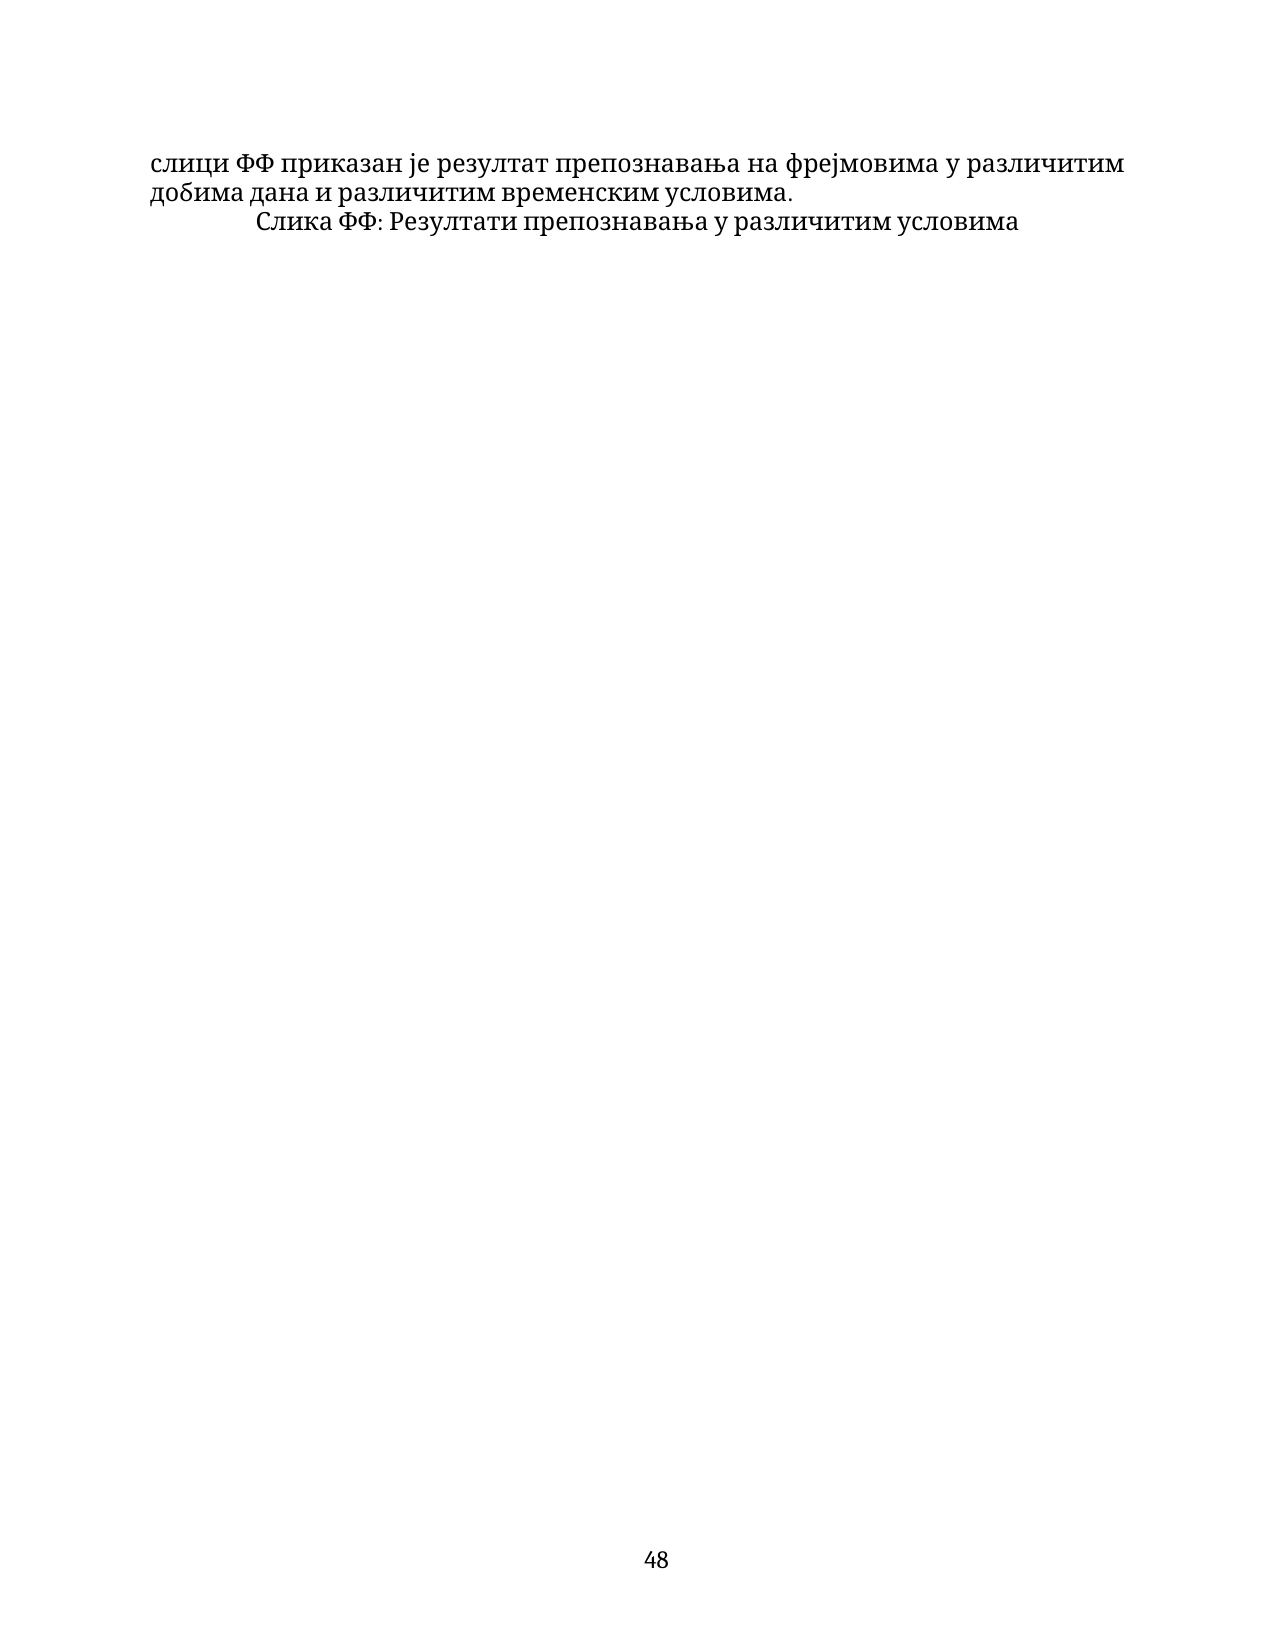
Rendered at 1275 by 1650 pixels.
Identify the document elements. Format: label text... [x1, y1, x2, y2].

title Слика ФФ: Резултати препознавања у различитим условима [150, 207, 1125, 236]
text Развијени алогритам намењен је препознавању разделних линија коловозних трака на основу снимка камере постављене на ветробранско стакло. Алгоритам се успешно носи са постављеним задатком и може да издвоји разделне линије независно од доба дана и временских услова. Перформансе система су довољно добре да се обрада може одбијати у реалном времену што значи да је време које је потребно за обраду једног фрејма мање од временског интервала између пристизања два фрејма. На слици ФФ приказан је резултат препознавања на фрејмовима у различитим добима дана и различитим временским условима. [150, 150, 1125, 207]
